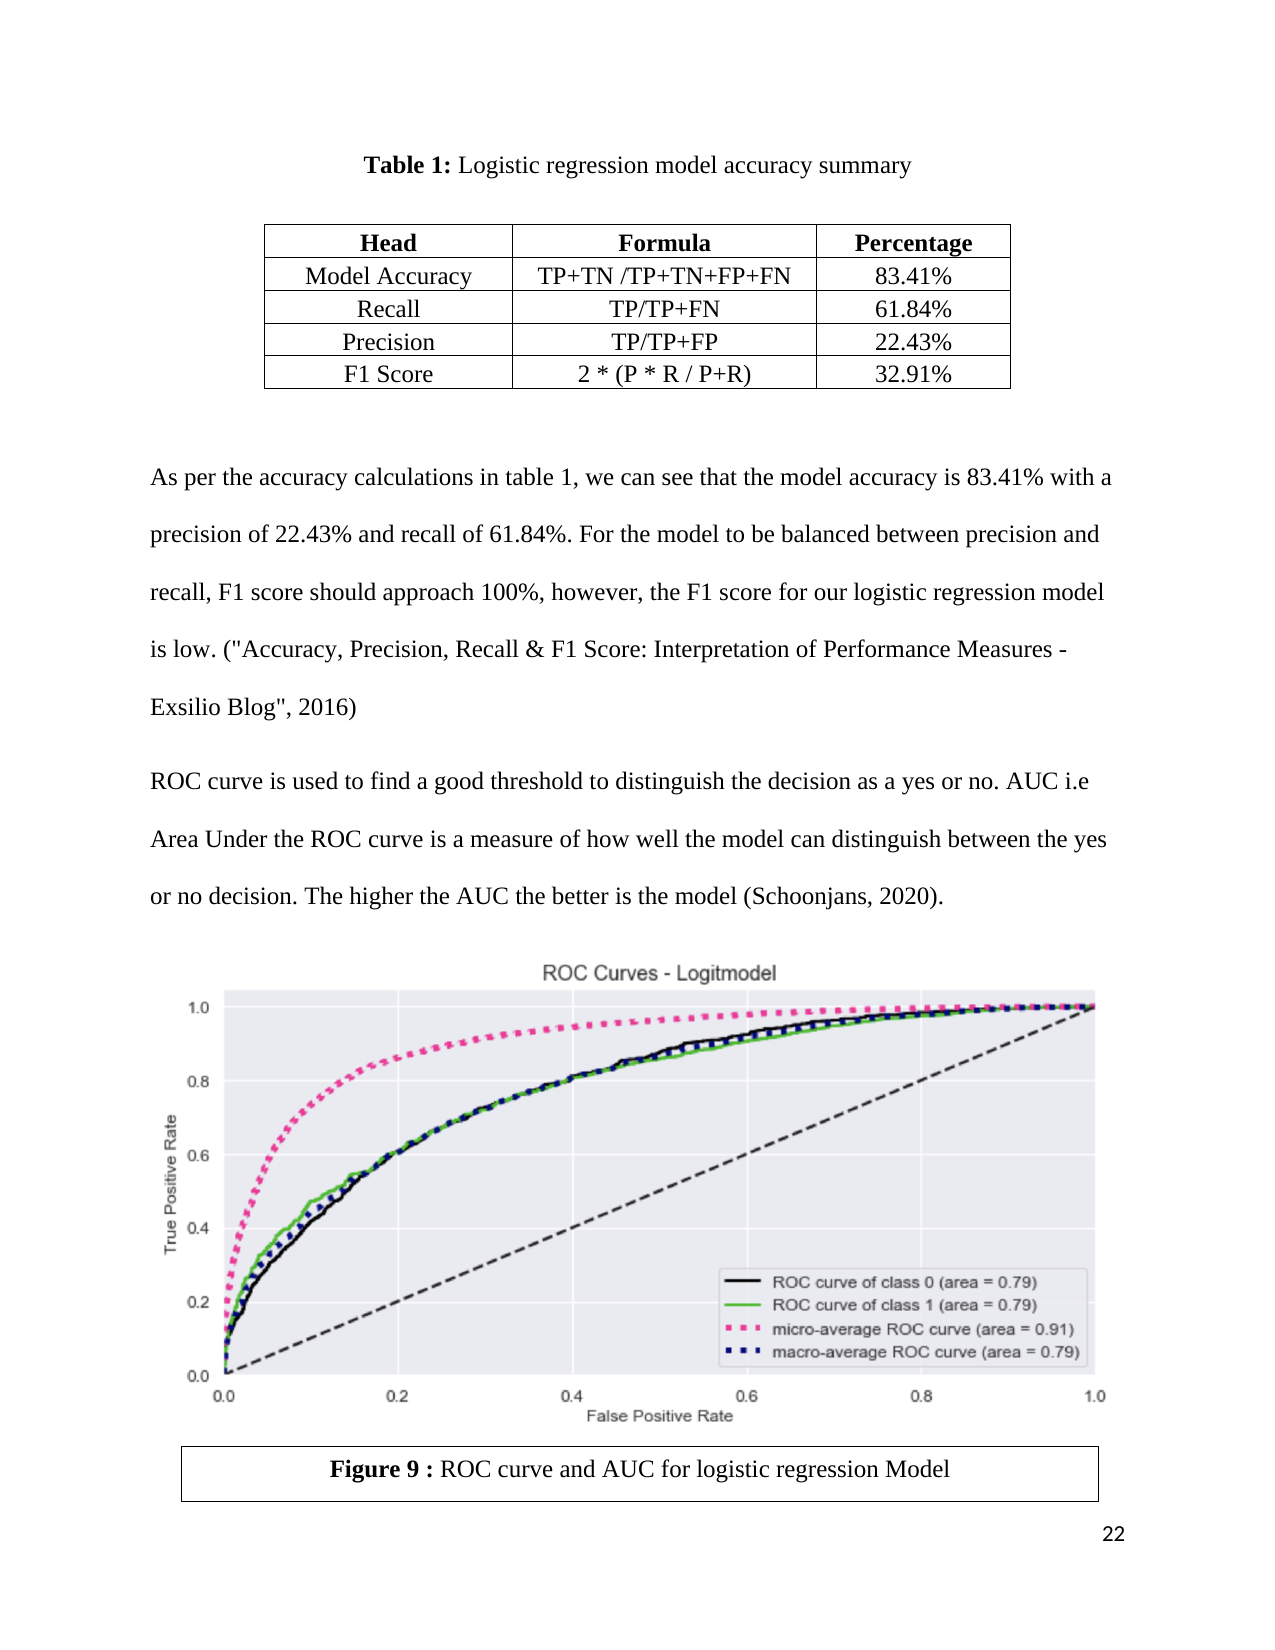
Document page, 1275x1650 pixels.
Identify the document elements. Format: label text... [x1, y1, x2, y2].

table_cell TP/TP+FP [513, 324, 816, 355]
table_cell 61.84% [817, 291, 1010, 323]
table_cell 2 * (P * R / P+R) [513, 356, 816, 388]
table_cell Precision [265, 324, 512, 355]
table_cell 83.41% [817, 258, 1010, 290]
table_cell 22.43% [817, 324, 1010, 355]
table_cell TP+TN /TP+TN+FP+FN [513, 258, 816, 290]
text ROC curve is used to find a good threshold to distinguish the decision as a yes or no. AUC i.e Area Under the ROC curve is a measure of how well the model can distinguish between the yes or no decision. The higher the AUC the better is the model (Schoonjans, 2020). [150, 766, 1125, 910]
table_header Head [265, 225, 512, 257]
table_cell F1 Score [265, 356, 512, 388]
text Table 1: Logistic regression model accuracy summary [150, 150, 1125, 179]
picture [150, 955, 1125, 1444]
text As per the accuracy calculations in table 1, we can see that the model accuracy is 83.41% with a precision of 22.43% and recall of 61.84%. For the model to be balanced between precision and recall, F1 score should approach 100%, however, the F1 score for our logistic regression model is low. ("Accuracy, Precision, Recall & F1 Score: Interpretation of Performance Measures - Exsilio Blog", 2016) [150, 462, 1125, 721]
table_cell 32.91% [817, 356, 1010, 388]
table_cell Recall [265, 291, 512, 323]
table_cell TP/TP+FN [513, 291, 816, 323]
table_header Formula [513, 225, 816, 257]
table_header Percentage [817, 225, 1010, 257]
table_cell Model Accuracy [265, 258, 512, 290]
